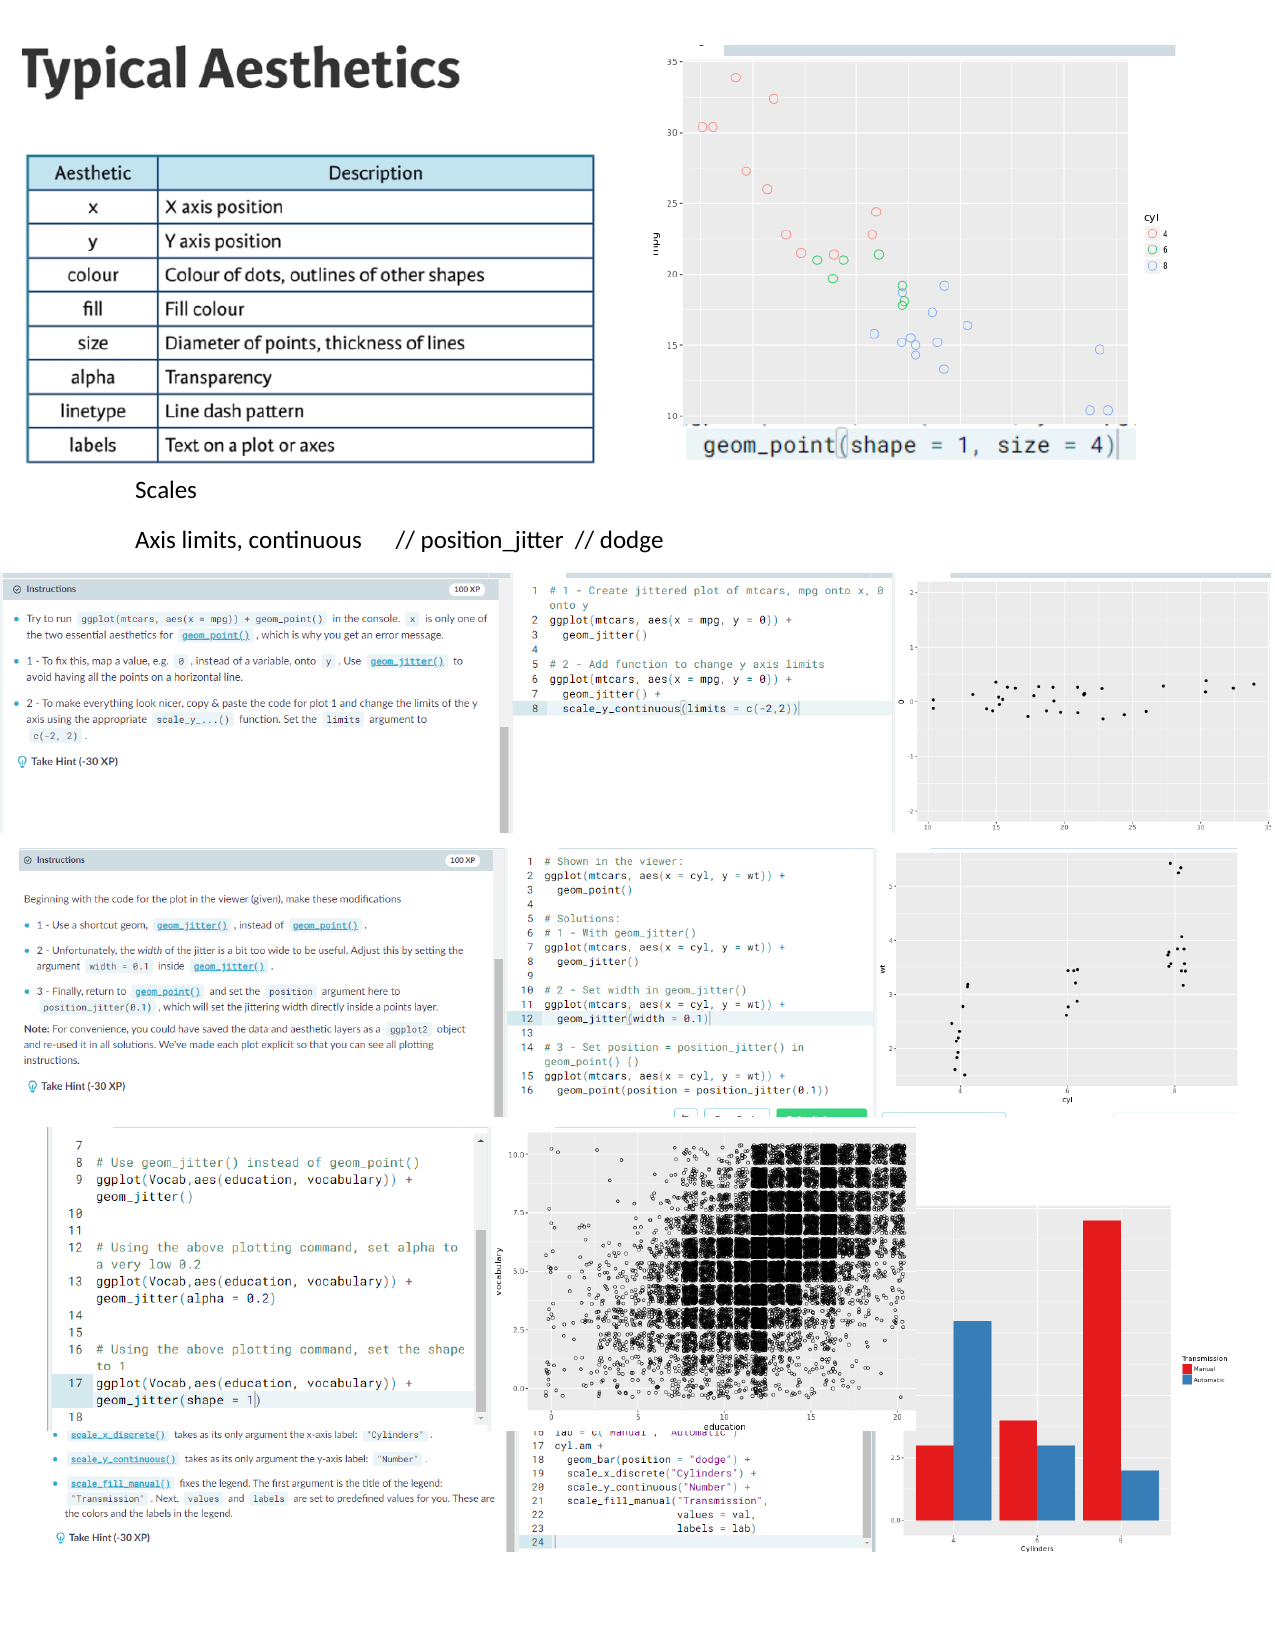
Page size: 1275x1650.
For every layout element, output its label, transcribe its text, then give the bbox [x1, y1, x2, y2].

picture [47, 1127, 1229, 1552]
picture [19, 848, 1238, 1117]
text Axis limits, continuous // position_jitter // dodge [135, 524, 1140, 555]
picture [22, 45, 597, 464]
picture [653, 45, 1175, 461]
picture [0, 573, 1271, 833]
